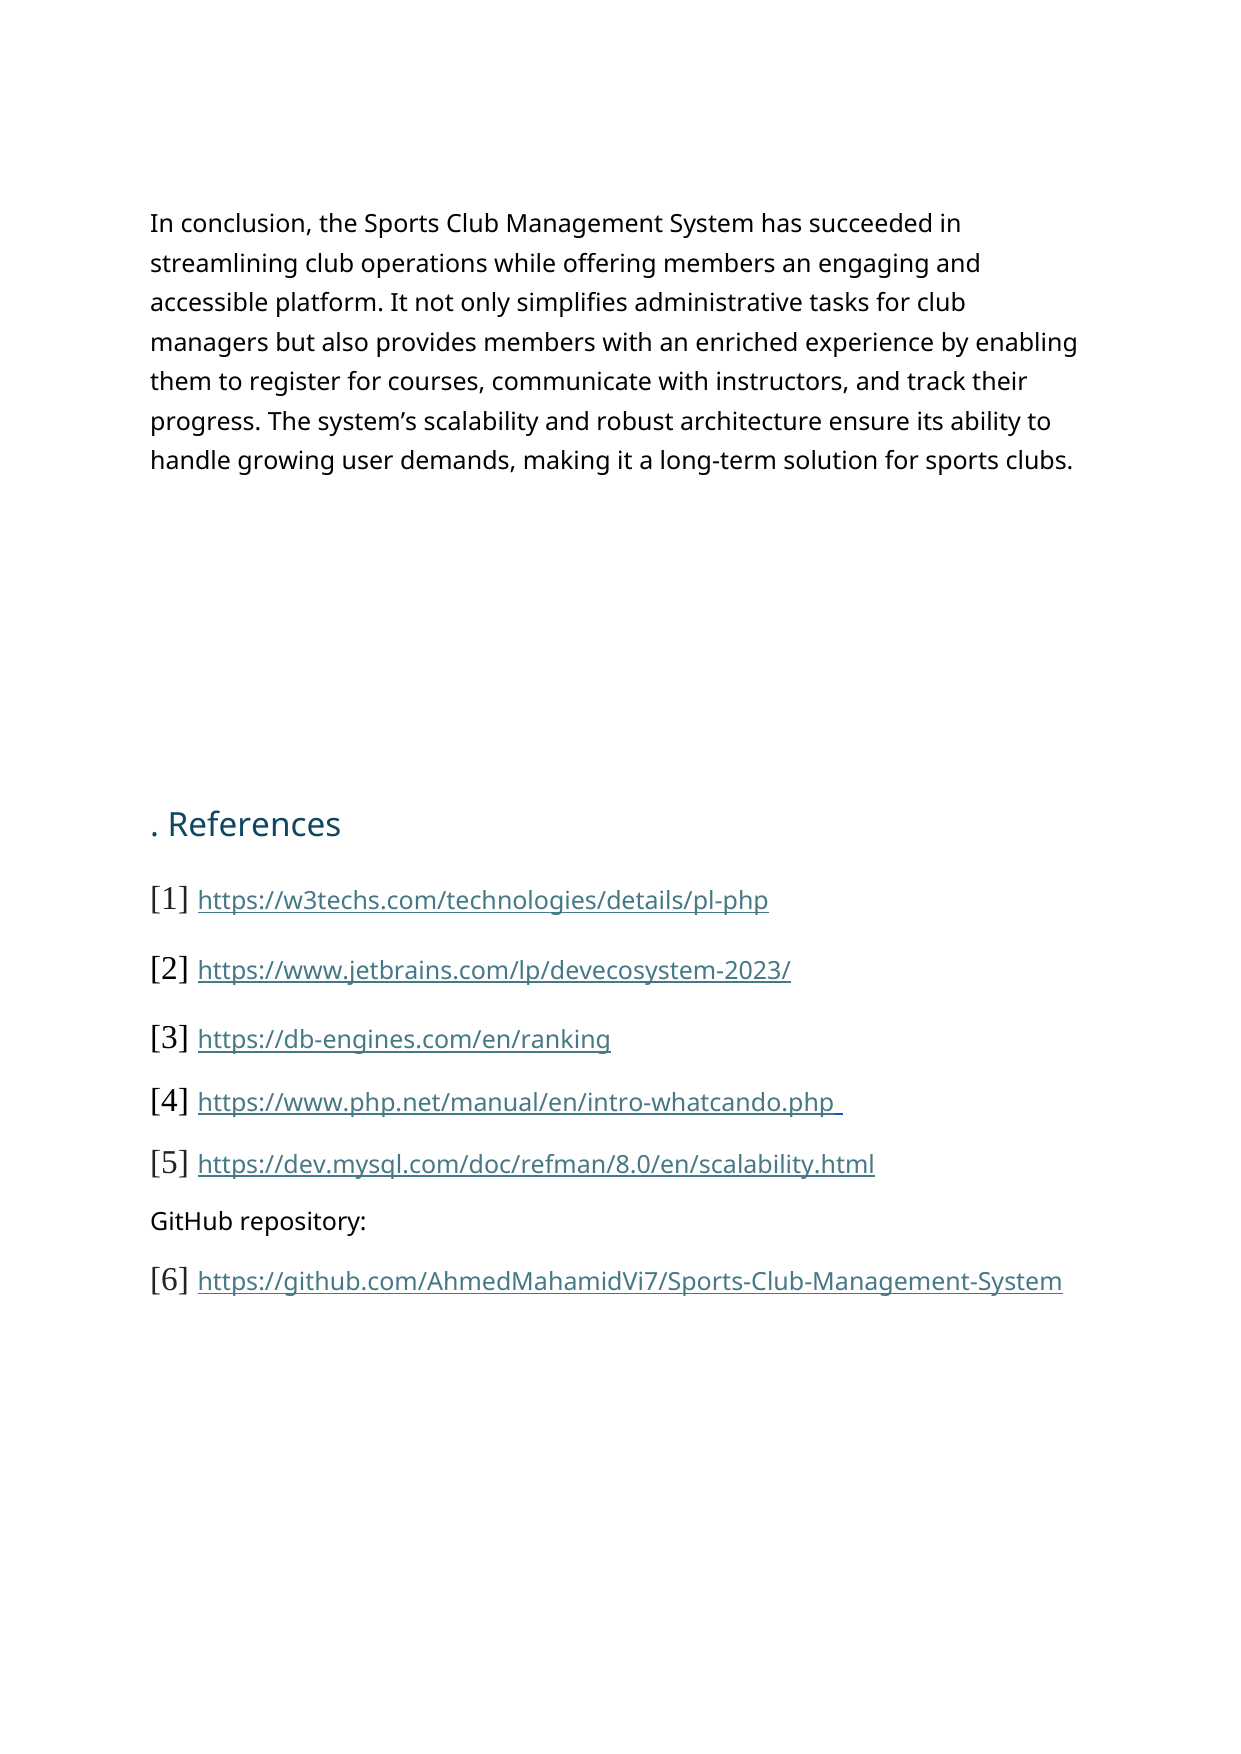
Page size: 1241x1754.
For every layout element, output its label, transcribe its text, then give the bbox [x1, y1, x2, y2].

text [2] https://www.jetbrains.com/lp/devecosystem-2023/ [150, 948, 1090, 986]
text In conclusion, the Sports Club Management System has succeeded in streamlining club operations while offering members an engaging and accessible platform. It not only simplifies administrative tasks for club managers but also provides members with an enriched experience by enabling them to register for courses, communicate with instructors, and track their progress. The system’s scalability and robust architecture ensure its ability to handle growing user demands, making it a long-term solution for sports clubs. [150, 206, 1090, 477]
text [3] https://db-engines.com/en/ranking [150, 1017, 1090, 1056]
text [5] https://dev.mysql.com/doc/refman/8.0/en/scalability.html [150, 1142, 1090, 1181]
text [1] https://w3techs.com/technologies/details/pl-php [150, 878, 1090, 917]
text [6] https://github.com/AhmedMahamidVi7/Sports-Club-Management-System [150, 1259, 1090, 1298]
subtitle . References [150, 801, 1090, 846]
text [4] https://www.php.net/manual/en/intro-whatcando.php [150, 1080, 1090, 1118]
text GitHub repository: [150, 1203, 1090, 1237]
